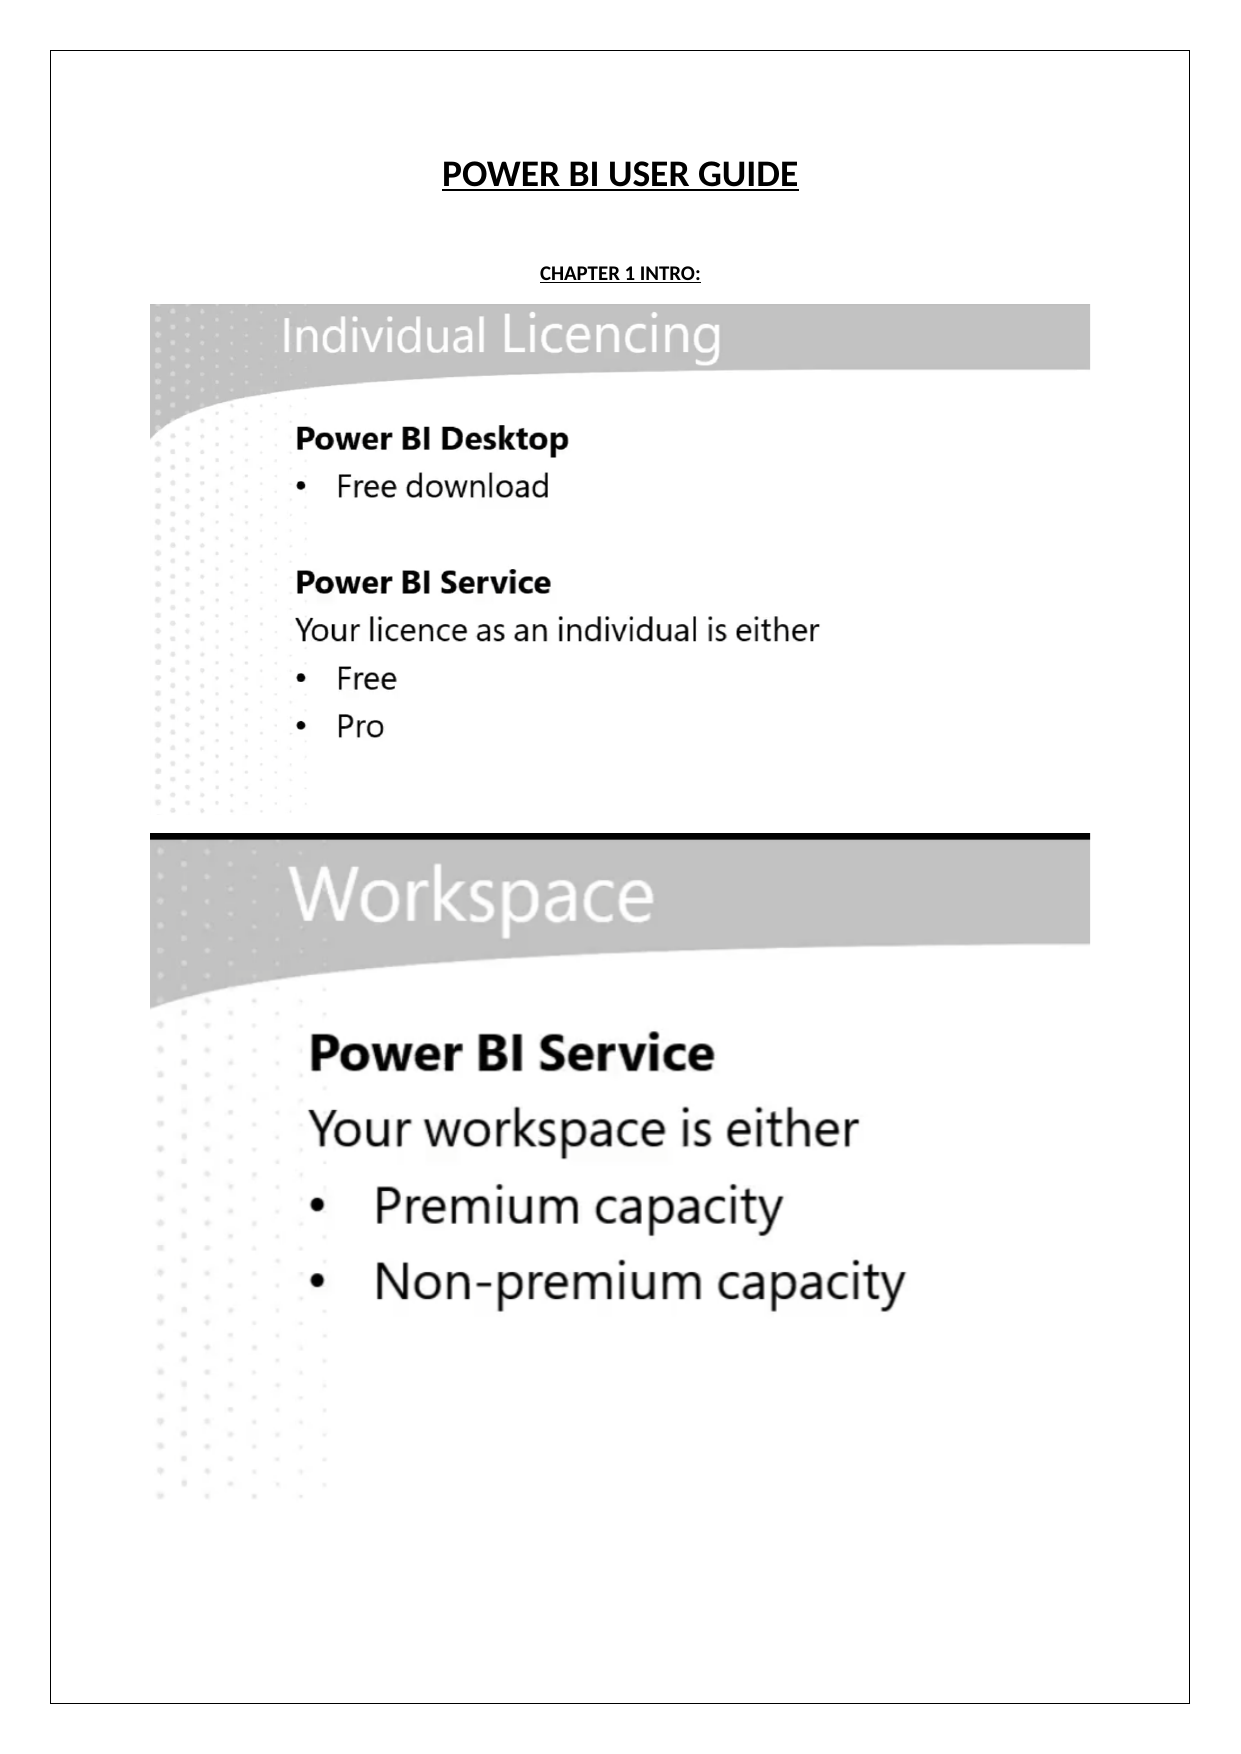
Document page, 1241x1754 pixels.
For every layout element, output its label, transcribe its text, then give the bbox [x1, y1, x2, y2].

picture [150, 833, 1091, 1503]
text CHAPTER 1 INTRO: [150, 260, 1090, 286]
picture [150, 304, 1091, 815]
text POWER BI USER GUIDE [150, 150, 1090, 196]
